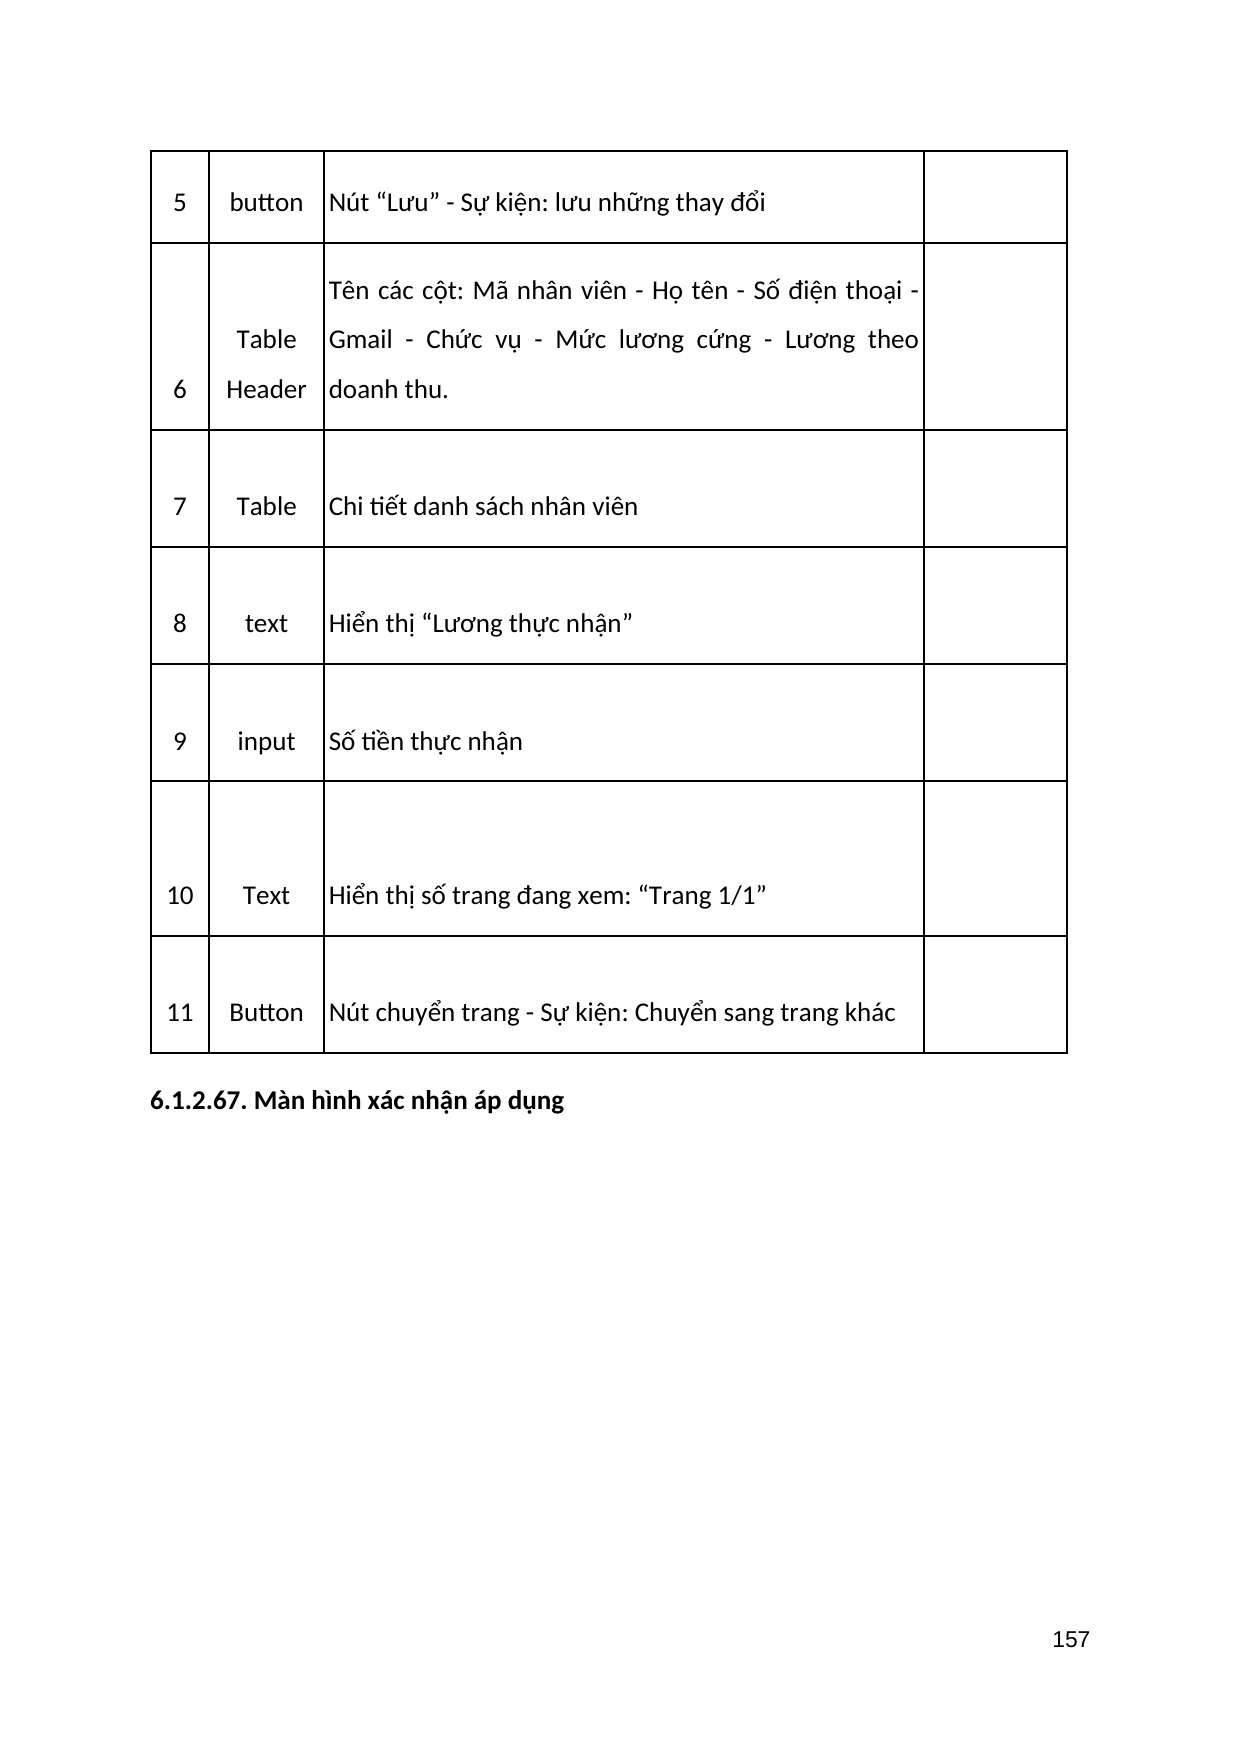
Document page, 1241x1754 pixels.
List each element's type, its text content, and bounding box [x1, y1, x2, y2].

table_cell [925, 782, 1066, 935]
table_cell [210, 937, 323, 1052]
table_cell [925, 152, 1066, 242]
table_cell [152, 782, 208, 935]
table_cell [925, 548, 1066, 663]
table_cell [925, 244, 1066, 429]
subtitle 6.1.2.67. Màn hình xác nhận áp dụng [150, 1083, 1090, 1116]
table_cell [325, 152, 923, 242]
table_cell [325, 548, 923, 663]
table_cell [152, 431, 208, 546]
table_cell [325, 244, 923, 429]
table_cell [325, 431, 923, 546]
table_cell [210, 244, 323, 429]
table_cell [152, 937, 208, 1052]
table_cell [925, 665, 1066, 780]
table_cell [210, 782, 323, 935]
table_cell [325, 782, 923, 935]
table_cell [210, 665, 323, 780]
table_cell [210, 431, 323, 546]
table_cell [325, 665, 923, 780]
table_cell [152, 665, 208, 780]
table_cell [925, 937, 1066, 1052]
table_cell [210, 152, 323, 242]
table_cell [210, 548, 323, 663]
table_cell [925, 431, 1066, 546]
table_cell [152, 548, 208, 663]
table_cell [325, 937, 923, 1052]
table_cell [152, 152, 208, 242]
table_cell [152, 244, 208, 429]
